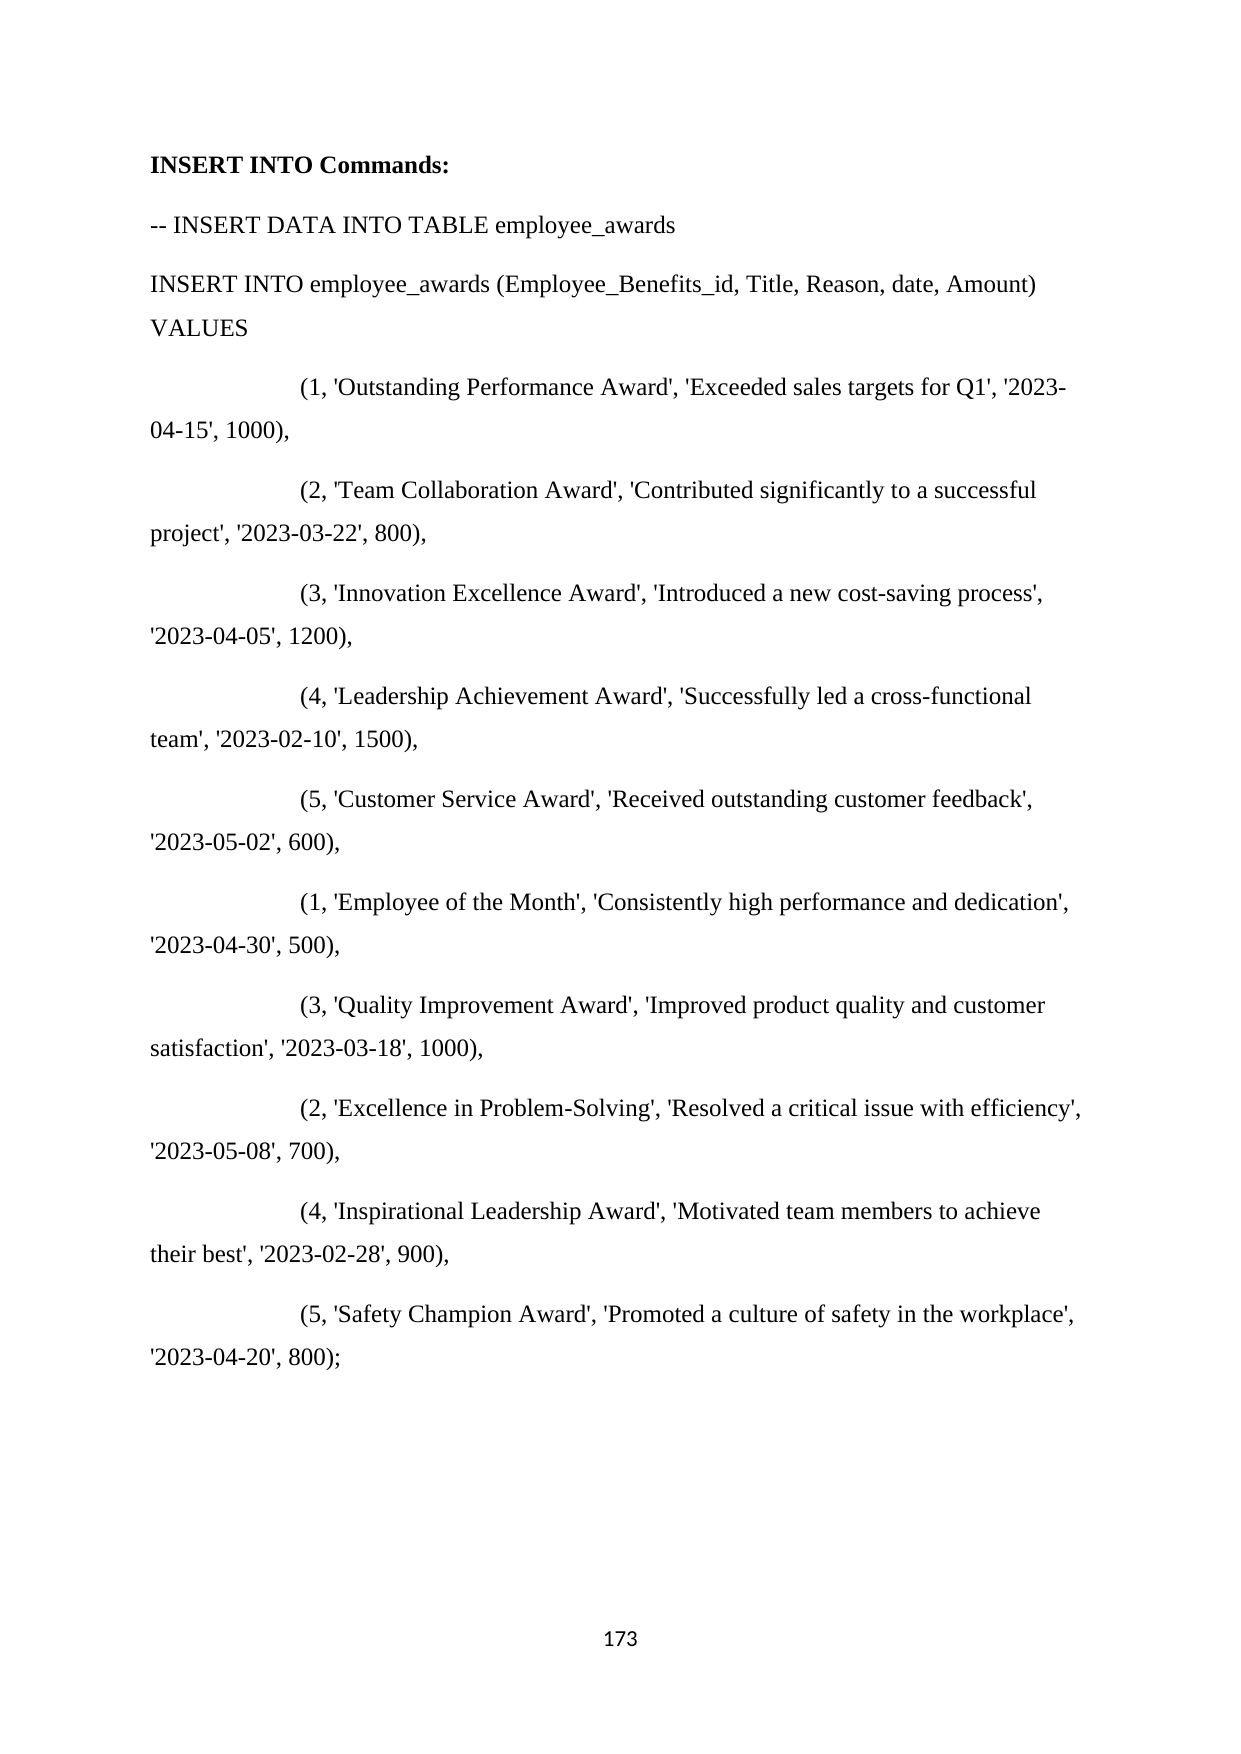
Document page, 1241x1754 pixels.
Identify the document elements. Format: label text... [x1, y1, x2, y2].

text -- INSERT DATA INTO TABLE employee_awards [150, 210, 1090, 238]
text (1, 'Employee of the Month', 'Consistently high performance and dedication', '2023-04-30', 500), [150, 887, 1090, 959]
text (2, 'Team Collaboration Award', 'Contributed significantly to a successful project', '2023-03-22', 800), [150, 475, 1090, 547]
text (3, 'Quality Improvement Award', 'Improved product quality and customer satisfaction', '2023-03-18', 1000), [150, 990, 1090, 1062]
text (5, 'Customer Service Award', 'Received outstanding customer feedback', '2023-05-02', 600), [150, 784, 1090, 856]
text INSERT INTO Commands: [150, 150, 1090, 179]
text (1, 'Outstanding Performance Award', 'Exceeded sales targets for Q1', '2023-04-15', 1000), [150, 372, 1090, 444]
text (3, 'Innovation Excellence Award', 'Introduced a new cost-saving process', '2023-04-05', 1200), [150, 578, 1090, 650]
text INSERT INTO employee_awards (Employee_Benefits_id, Title, Reason, date, Amount) VALUES [150, 269, 1090, 341]
text (4, 'Inspirational Leadership Award', 'Motivated team members to achieve their best', '2023-02-28', 900), [150, 1196, 1090, 1268]
text (5, 'Safety Champion Award', 'Promoted a culture of safety in the workplace', '2023-04-20', 800); [150, 1299, 1090, 1371]
text (2, 'Excellence in Problem-Solving', 'Resolved a critical issue with efficiency', '2023-05-08', 700), [150, 1093, 1090, 1165]
text (4, 'Leadership Achievement Award', 'Successfully led a cross-functional team', '2023-02-10', 1500), [150, 681, 1090, 753]
